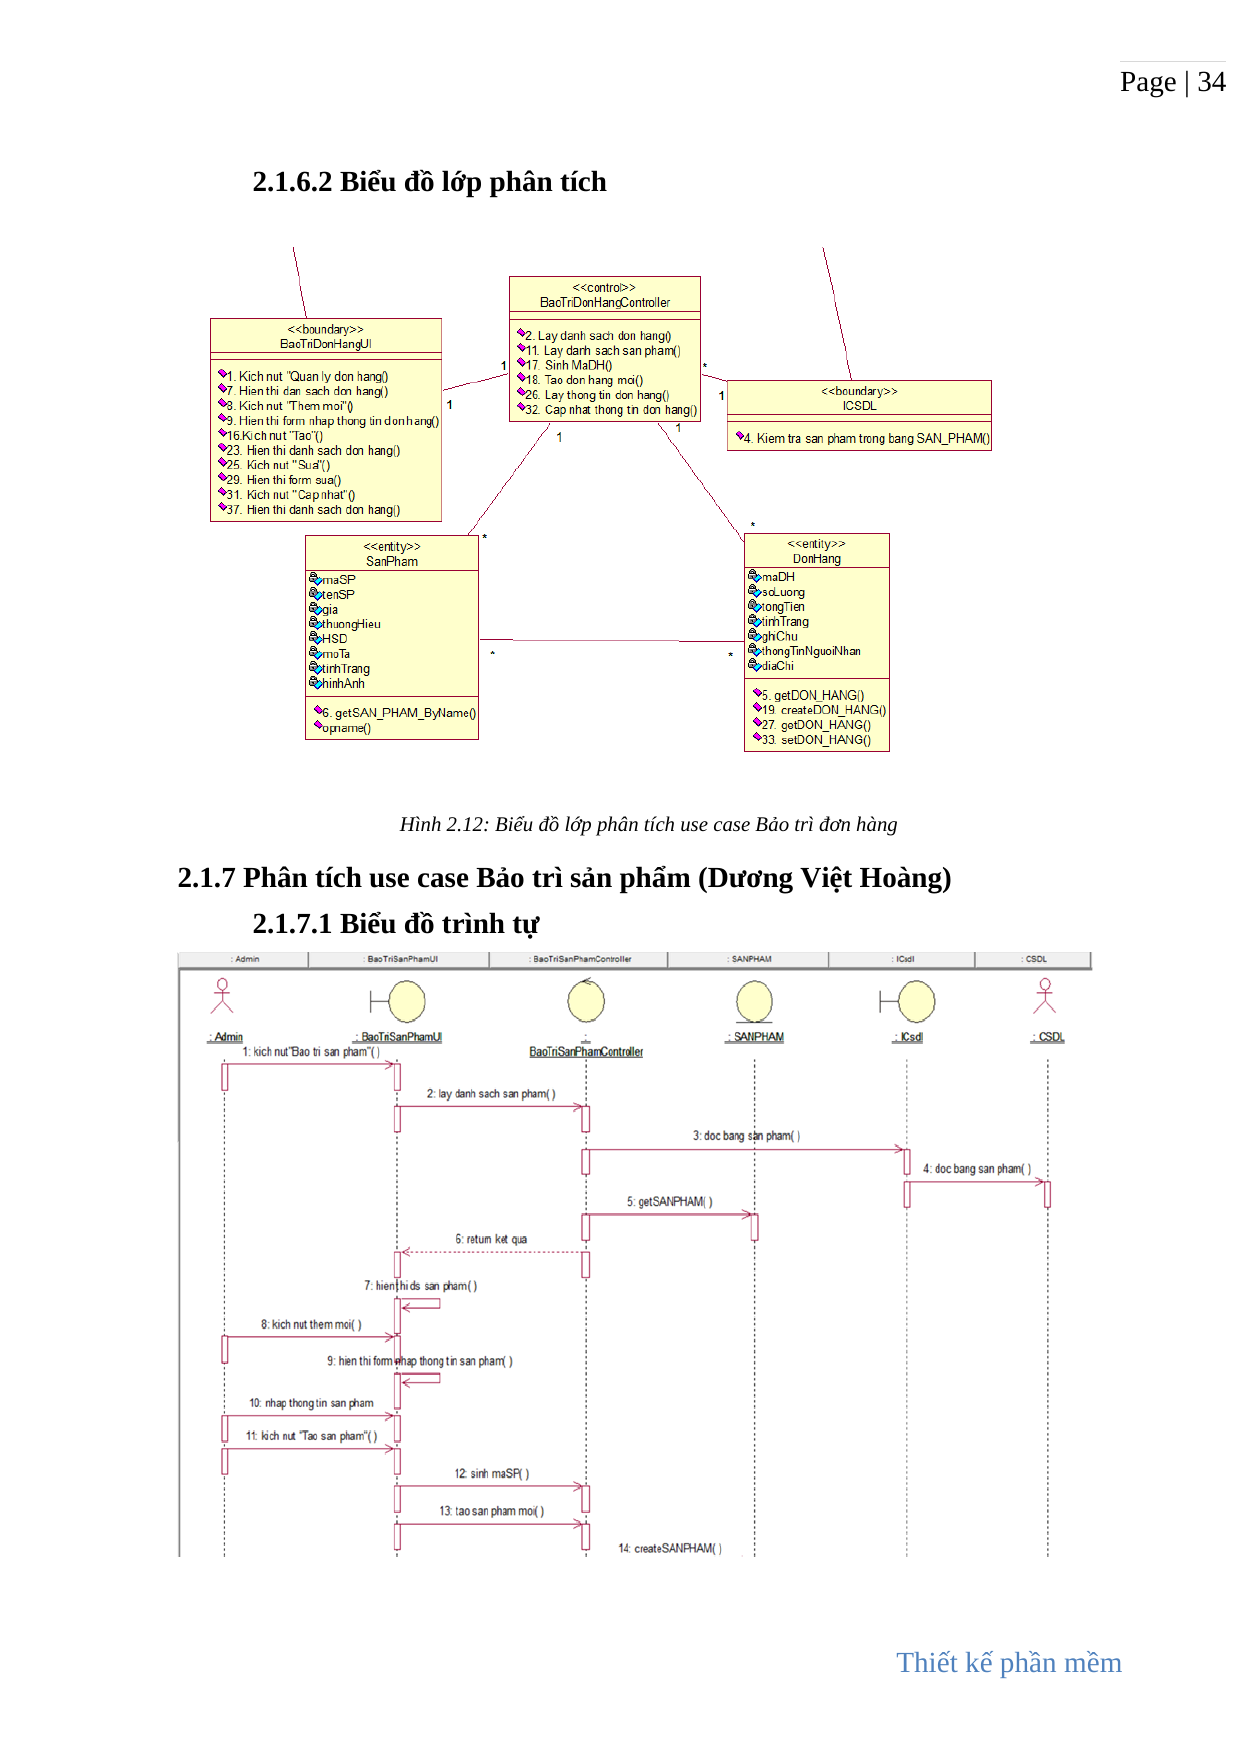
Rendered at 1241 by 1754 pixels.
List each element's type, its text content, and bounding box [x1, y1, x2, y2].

picture [177, 952, 1093, 1557]
subtitle 2.1.7 Phân tích use case Bảo trì sản phẩm (Dương Việt Hoàng) [177, 860, 1122, 894]
subtitle 2.1.7.1 Biểu đồ trình tự [252, 906, 1122, 940]
picture [192, 247, 1108, 800]
subtitle 2.1.6.2 Biểu đồ lớp phân tích [252, 164, 1122, 198]
